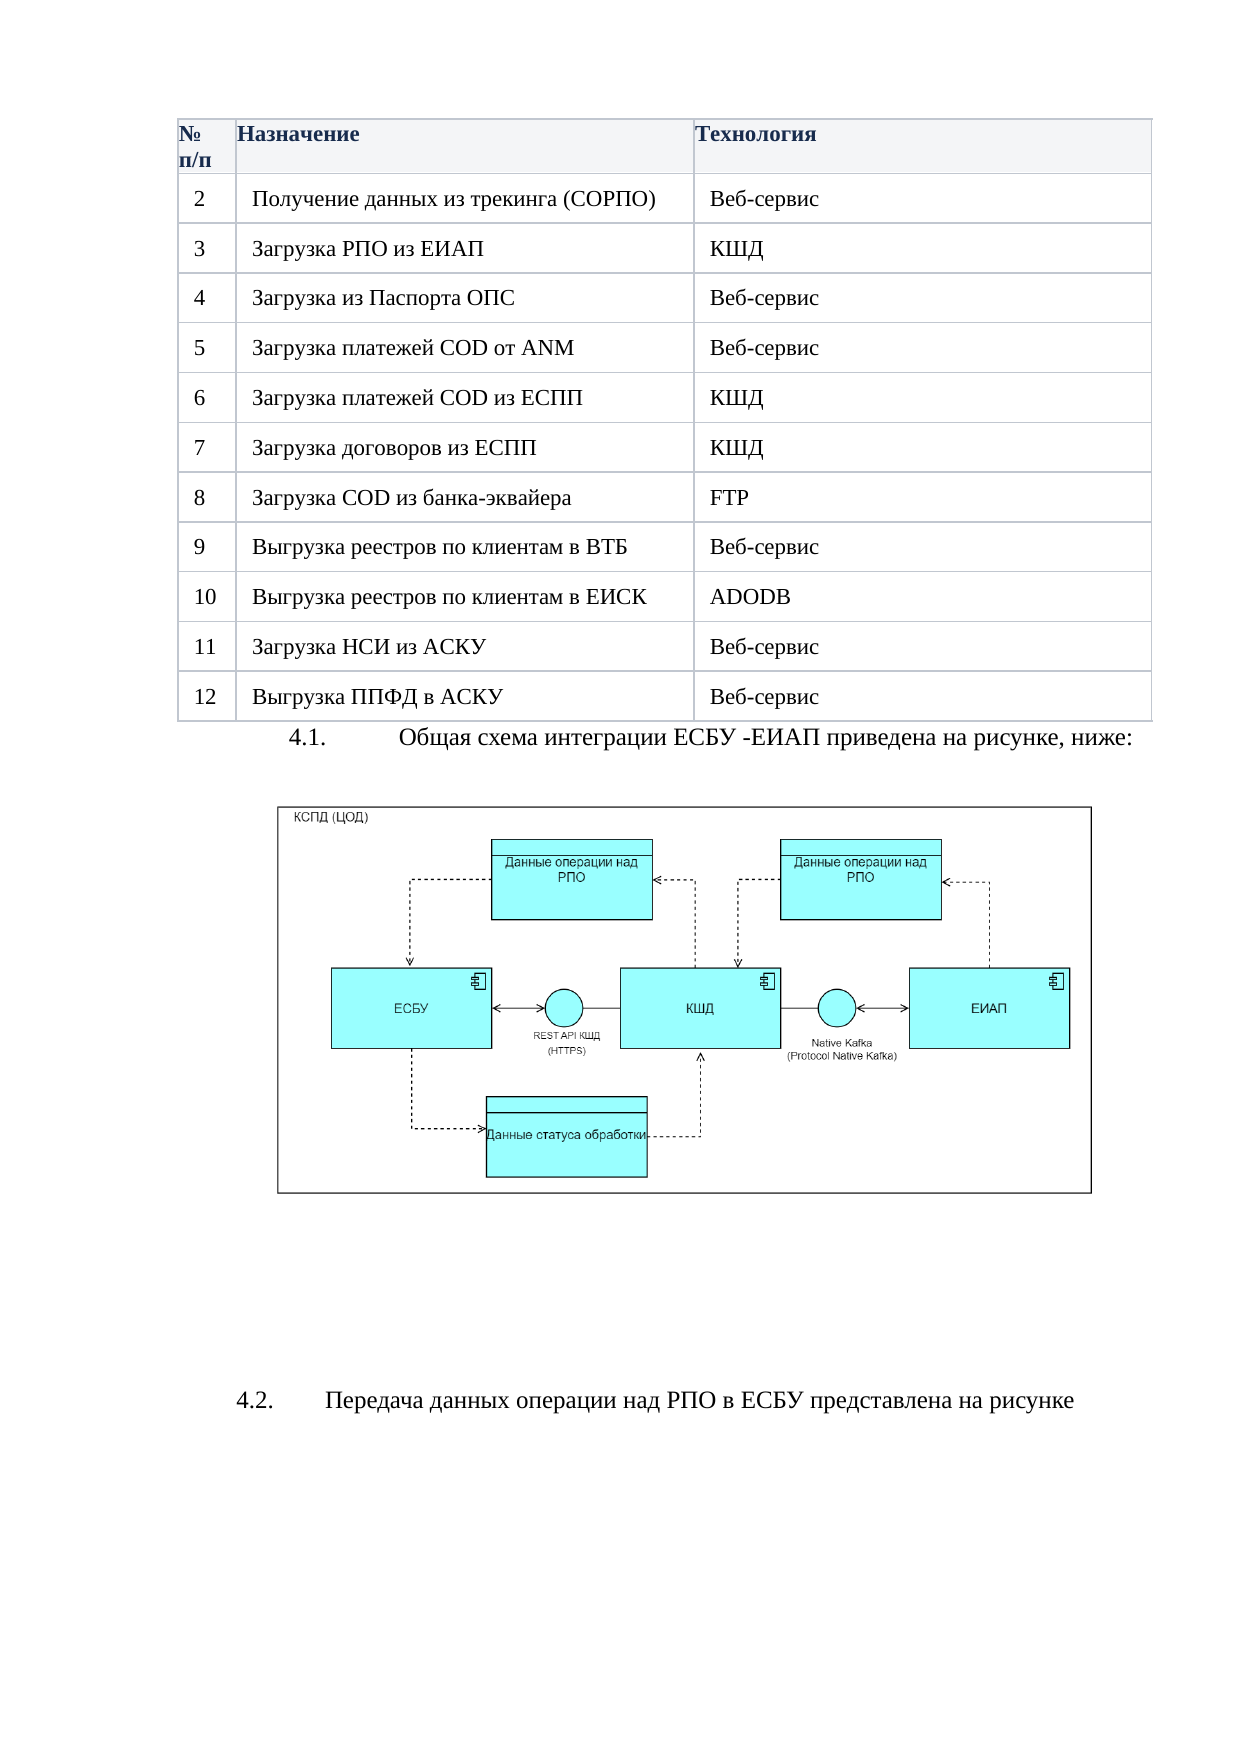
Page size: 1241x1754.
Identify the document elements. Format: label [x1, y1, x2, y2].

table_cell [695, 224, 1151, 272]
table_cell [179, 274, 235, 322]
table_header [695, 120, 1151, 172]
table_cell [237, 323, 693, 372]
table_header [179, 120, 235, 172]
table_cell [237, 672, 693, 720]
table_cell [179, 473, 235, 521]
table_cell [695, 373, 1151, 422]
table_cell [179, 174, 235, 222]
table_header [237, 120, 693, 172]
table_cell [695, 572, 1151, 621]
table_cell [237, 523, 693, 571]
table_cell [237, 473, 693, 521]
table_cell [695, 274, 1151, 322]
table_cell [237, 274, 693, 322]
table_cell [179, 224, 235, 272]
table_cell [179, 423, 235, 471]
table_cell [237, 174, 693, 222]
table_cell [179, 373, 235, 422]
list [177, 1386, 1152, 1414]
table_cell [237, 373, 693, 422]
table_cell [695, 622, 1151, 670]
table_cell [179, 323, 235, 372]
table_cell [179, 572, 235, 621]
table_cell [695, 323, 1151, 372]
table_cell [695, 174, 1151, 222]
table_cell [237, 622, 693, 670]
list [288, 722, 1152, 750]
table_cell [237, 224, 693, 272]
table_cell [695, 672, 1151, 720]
picture [177, 775, 1181, 1255]
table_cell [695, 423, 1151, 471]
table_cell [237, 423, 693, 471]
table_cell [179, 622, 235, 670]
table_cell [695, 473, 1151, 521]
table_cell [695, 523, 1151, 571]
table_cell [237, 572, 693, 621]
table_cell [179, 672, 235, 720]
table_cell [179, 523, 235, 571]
